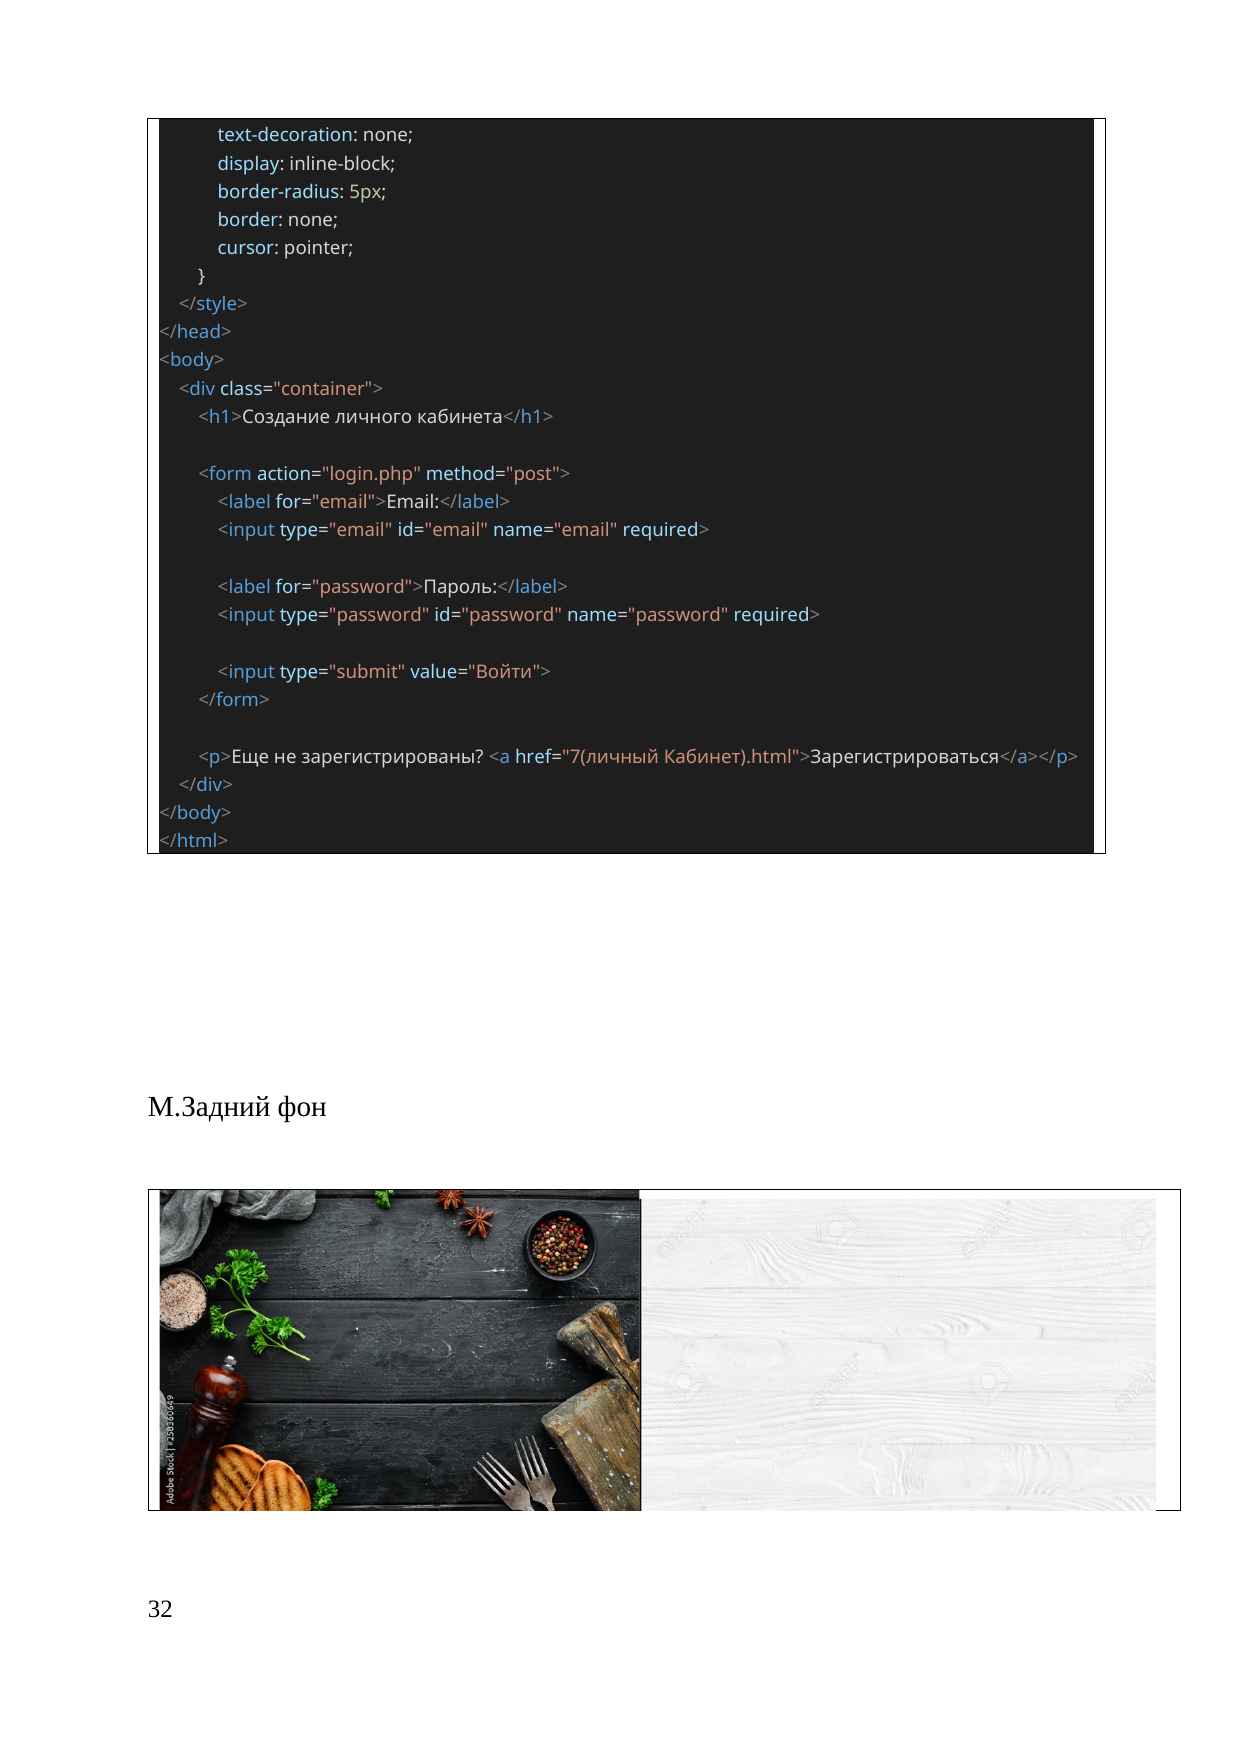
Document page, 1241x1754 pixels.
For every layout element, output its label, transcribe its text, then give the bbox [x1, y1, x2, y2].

picture [159, 1190, 1156, 1511]
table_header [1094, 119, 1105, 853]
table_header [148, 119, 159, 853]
text M.Задний фон [148, 1089, 1181, 1122]
table_header [640, 1190, 1180, 1510]
table_header [149, 1190, 159, 1510]
